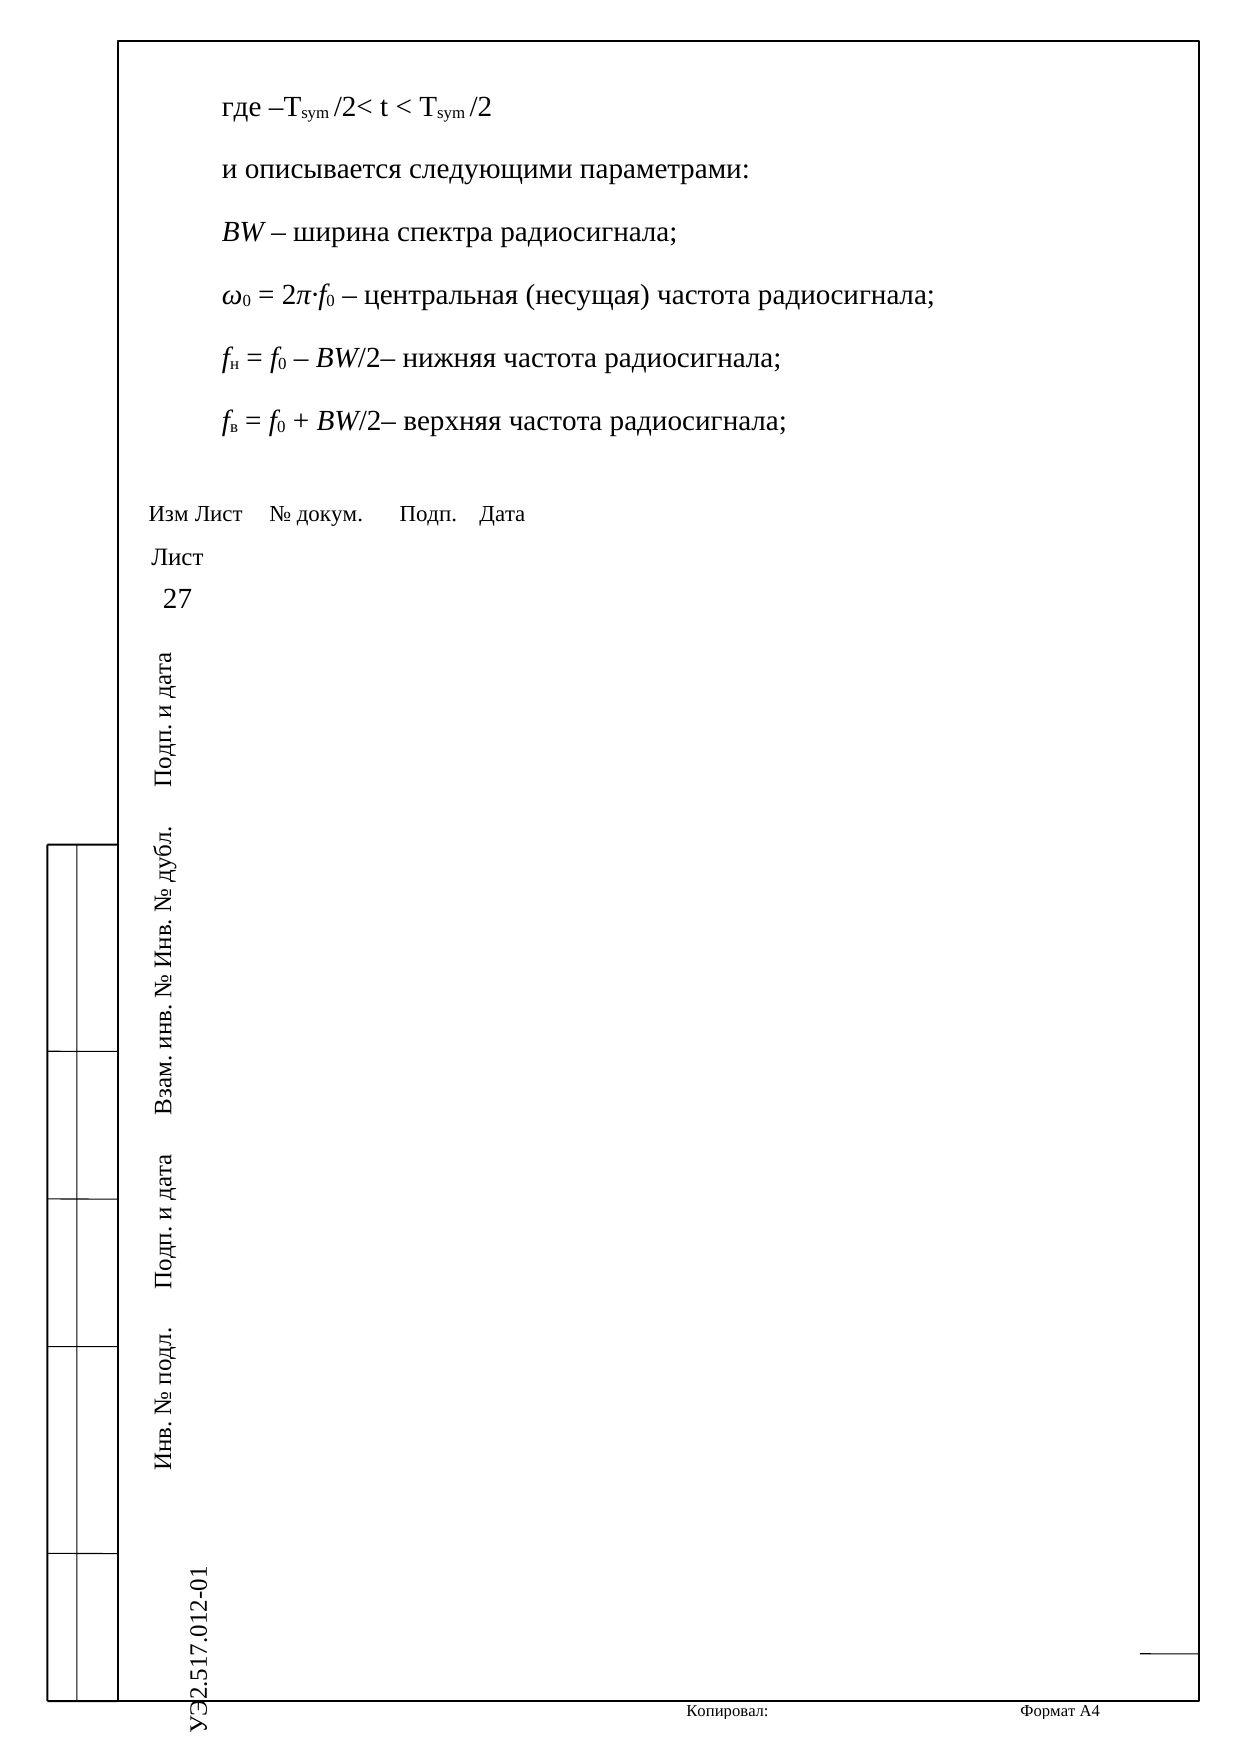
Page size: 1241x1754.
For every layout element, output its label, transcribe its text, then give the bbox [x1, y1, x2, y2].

text BW – ширина спектра радиосигнала; [148, 214, 1181, 248]
text и описывается следующими параметрами: [148, 151, 1181, 185]
text fн = f0 – BW/2– нижняя частота радиосигнала; [148, 340, 1181, 373]
text где –Tsym /2< t < Tsym /2 [148, 89, 1181, 122]
text ω0 = 2π∙f0 – центральная (несущая) частота радиосигнала; [148, 277, 1181, 311]
text fв = f0 + BW/2– верхняя частота радиосигнала; [148, 403, 1181, 436]
